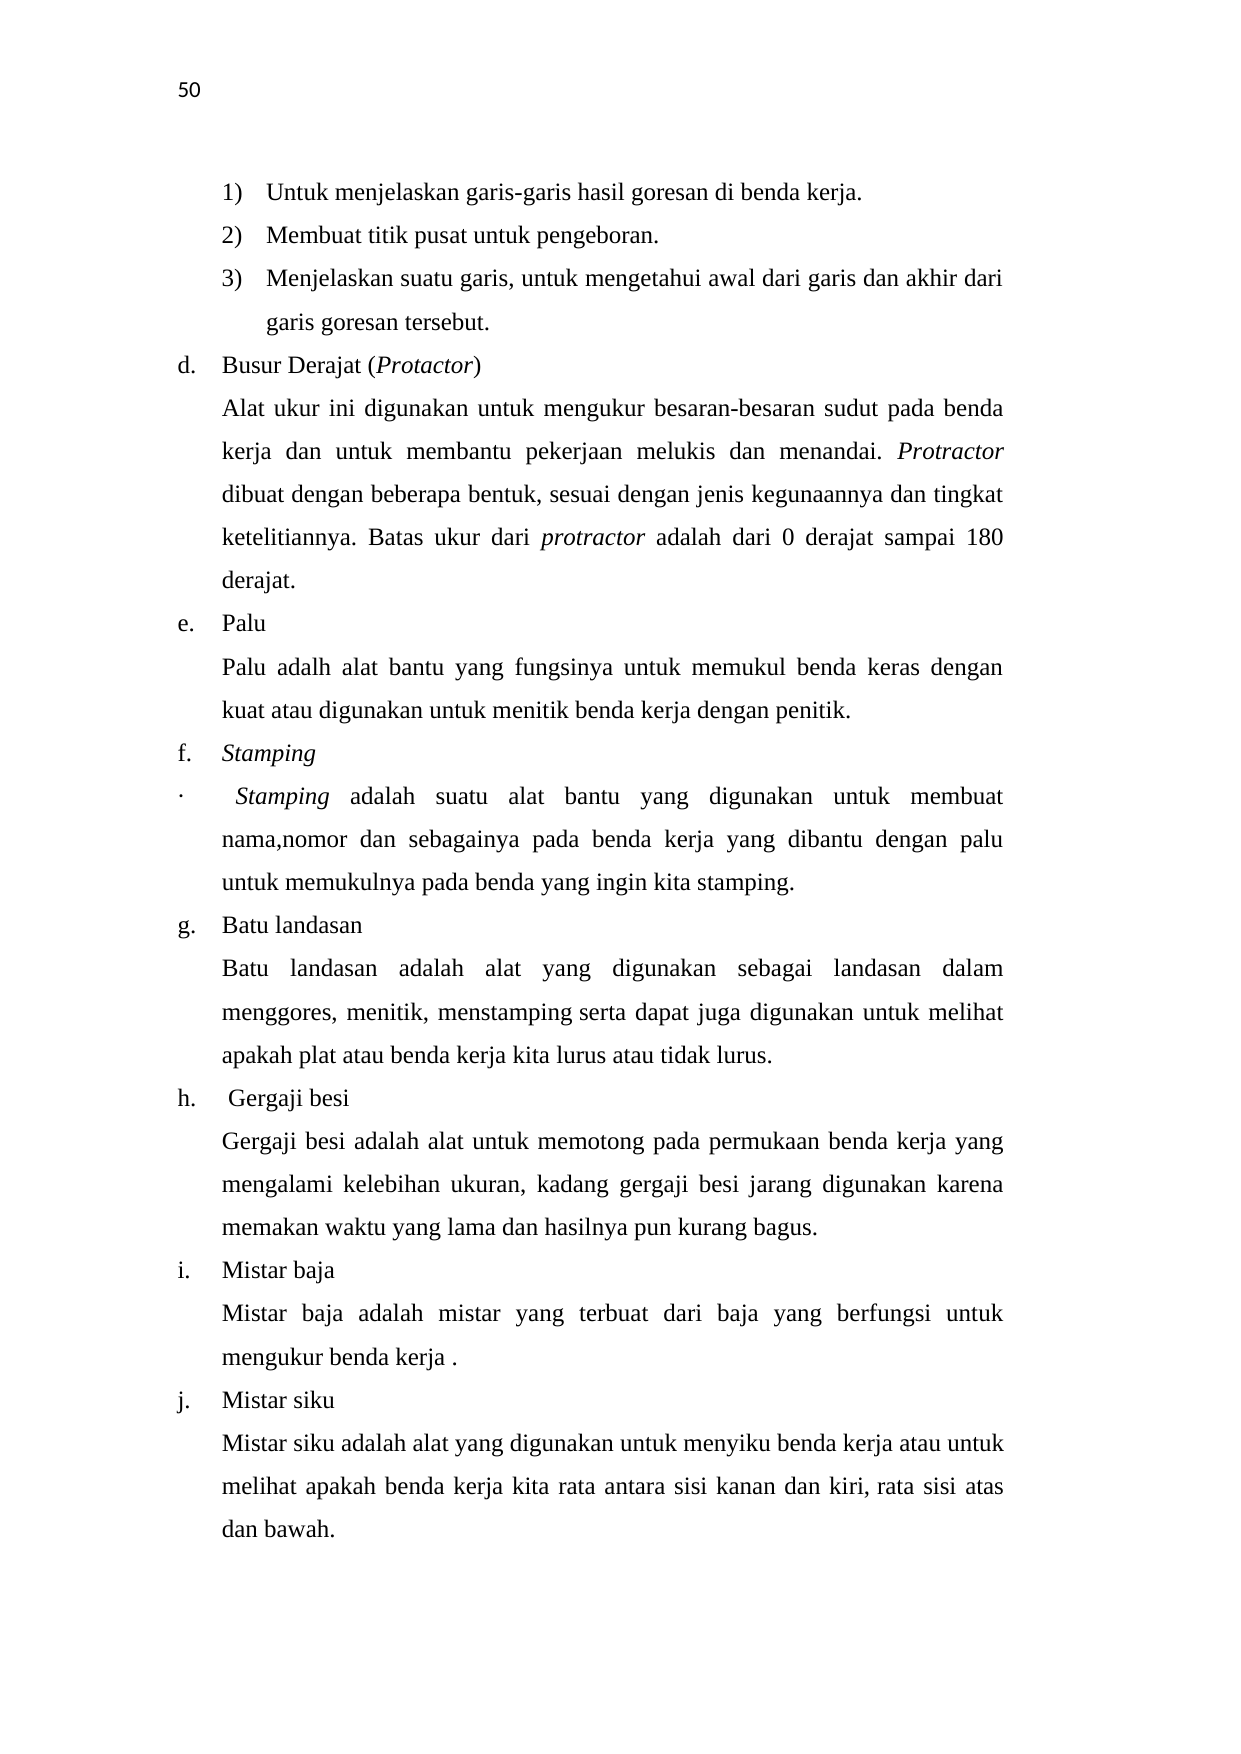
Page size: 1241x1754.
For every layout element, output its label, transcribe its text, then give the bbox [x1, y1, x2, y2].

text Gergaji besi adalah alat untuk memotong pada permukaan benda kerja yang mengalami kelebihan ukuran, kadang gergaji besi jarang digunakan karena memakan waktu yang lama dan hasilnya pun kurang bagus. [222, 1126, 1004, 1241]
text · Stamping adalah suatu alat bantu yang digunakan untuk membuat nama,nomor dan sebagainya pada benda kerja yang dibantu dengan palu untuk memukulnya pada benda yang ingin kita stamping. [177, 781, 1004, 896]
list Untuk menjelaskan garis-garis hasil goresan di benda kerja. [222, 177, 1004, 206]
list Membuat titik pusat untuk pengeboran. [221, 220, 1004, 249]
text Mistar baja adalah mistar yang terbuat dari baja yang berfungsi untuk mengukur benda kerja . [222, 1298, 1004, 1370]
text Batu landasan adalah alat yang digunakan sebagai landasan dalam menggores, menitik, menstamping serta dapat juga digunakan untuk melihat apakah plat atau benda kerja kita lurus atau tidak lurus. [222, 953, 1004, 1068]
list Stamping [177, 738, 1004, 767]
list Batu landasan [177, 910, 1004, 939]
list Mistar baja [177, 1255, 1004, 1284]
text Mistar siku adalah alat yang digunakan untuk menyiku benda kerja atau untuk melihat apakah benda kerja kita rata antara sisi kanan dan kiri, rata sisi atas dan bawah. [222, 1428, 1004, 1543]
text Palu adalh alat bantu yang fungsinya untuk memukul benda keras dengan kuat atau digunakan untuk menitik benda kerja dengan penitik. [222, 652, 1004, 723]
list Alat ukur ini digunakan untuk mengukur besaran-besaran sudut pada benda kerja dan untuk membantu pekerjaan melukis dan menandai. Protractor dibuat dengan beberapa bentuk, sesuai dengan jenis kegunaannya dan tingkat ketelitiannya. Batas ukur dari protractor adalah dari 0 derajat sampai 180 derajat. [222, 393, 1004, 594]
list Palu [177, 608, 1004, 637]
list Mistar siku [177, 1385, 1004, 1413]
list Busur Derajat (Protactor) [177, 350, 1004, 378]
list Gergaji besi [177, 1083, 1004, 1112]
list Menjelaskan suatu garis, untuk mengetahui awal dari garis dan akhir dari garis goresan tersebut. [221, 263, 1004, 335]
